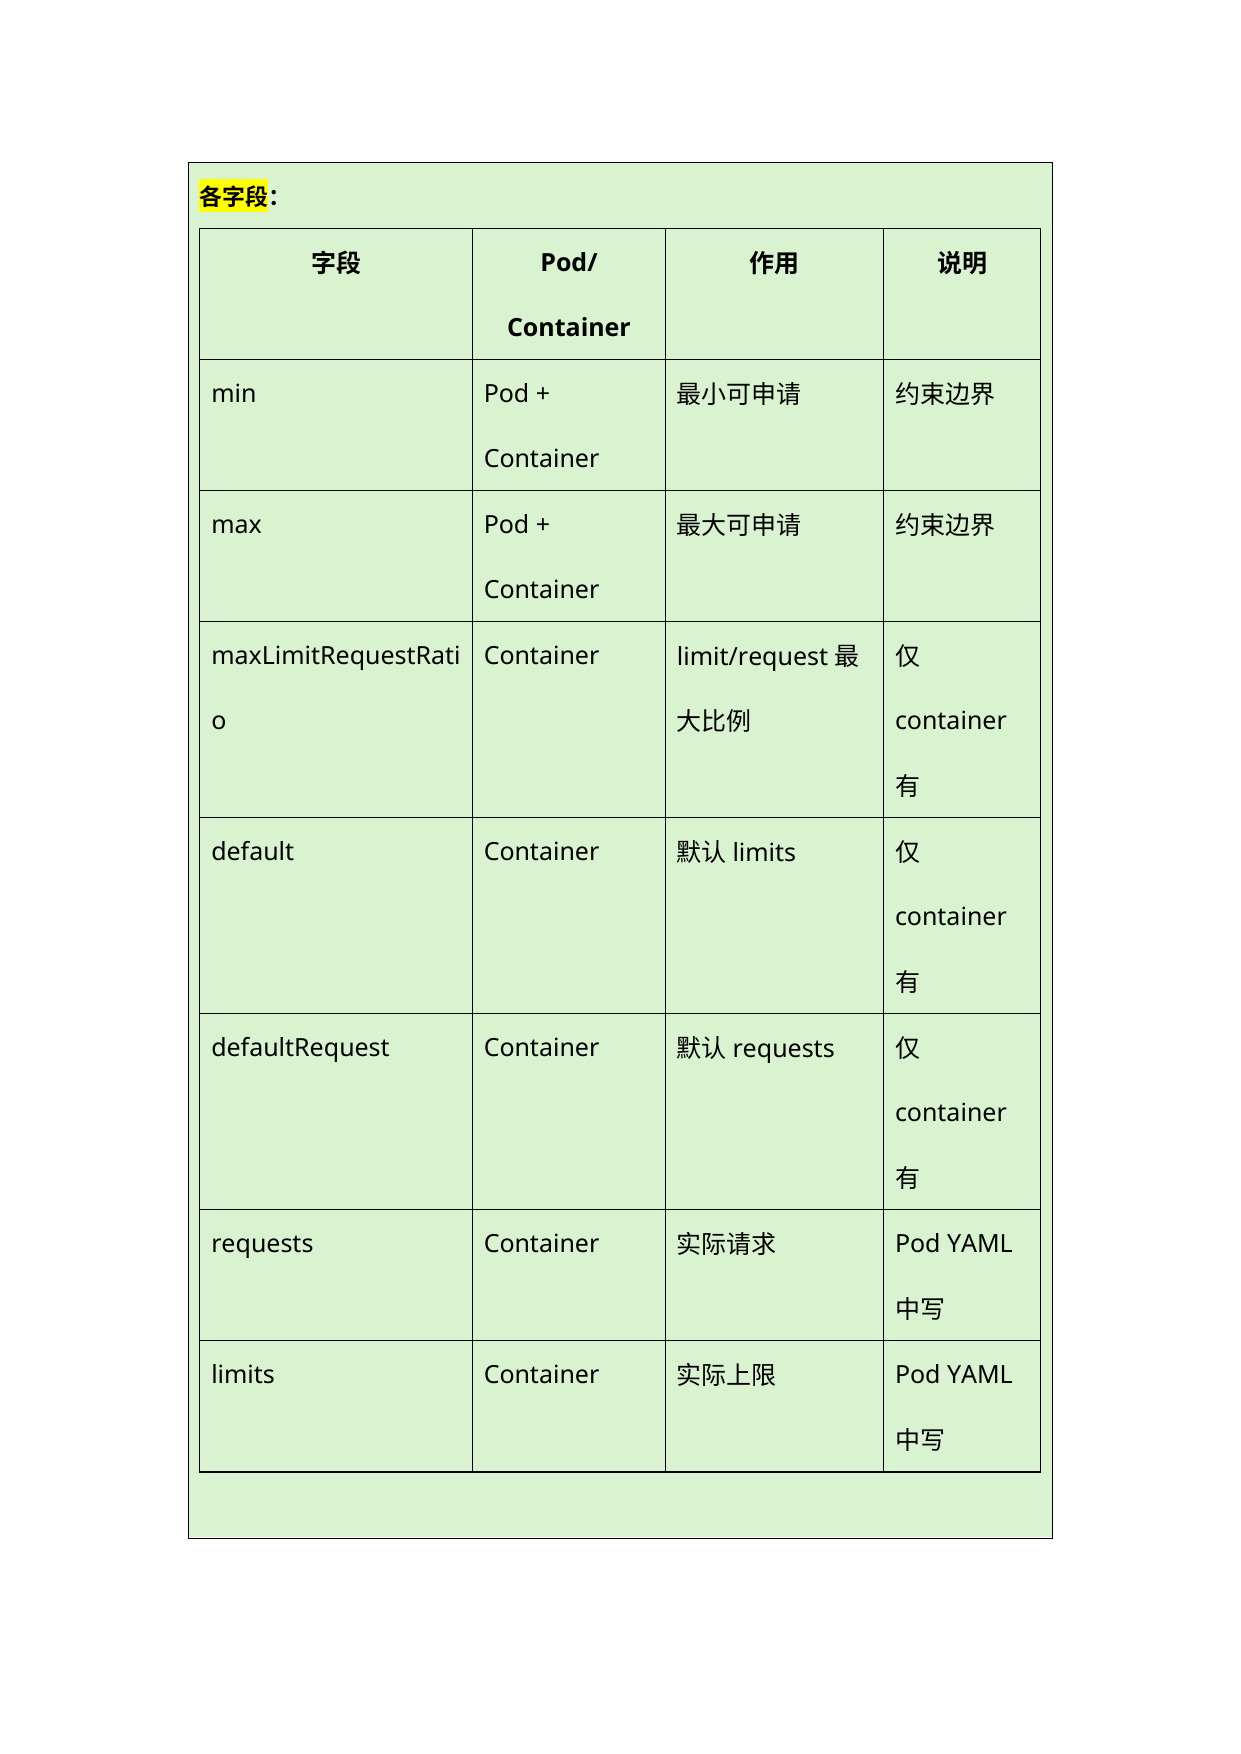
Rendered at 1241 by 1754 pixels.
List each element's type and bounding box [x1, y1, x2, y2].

table_header [189, 163, 1052, 1537]
